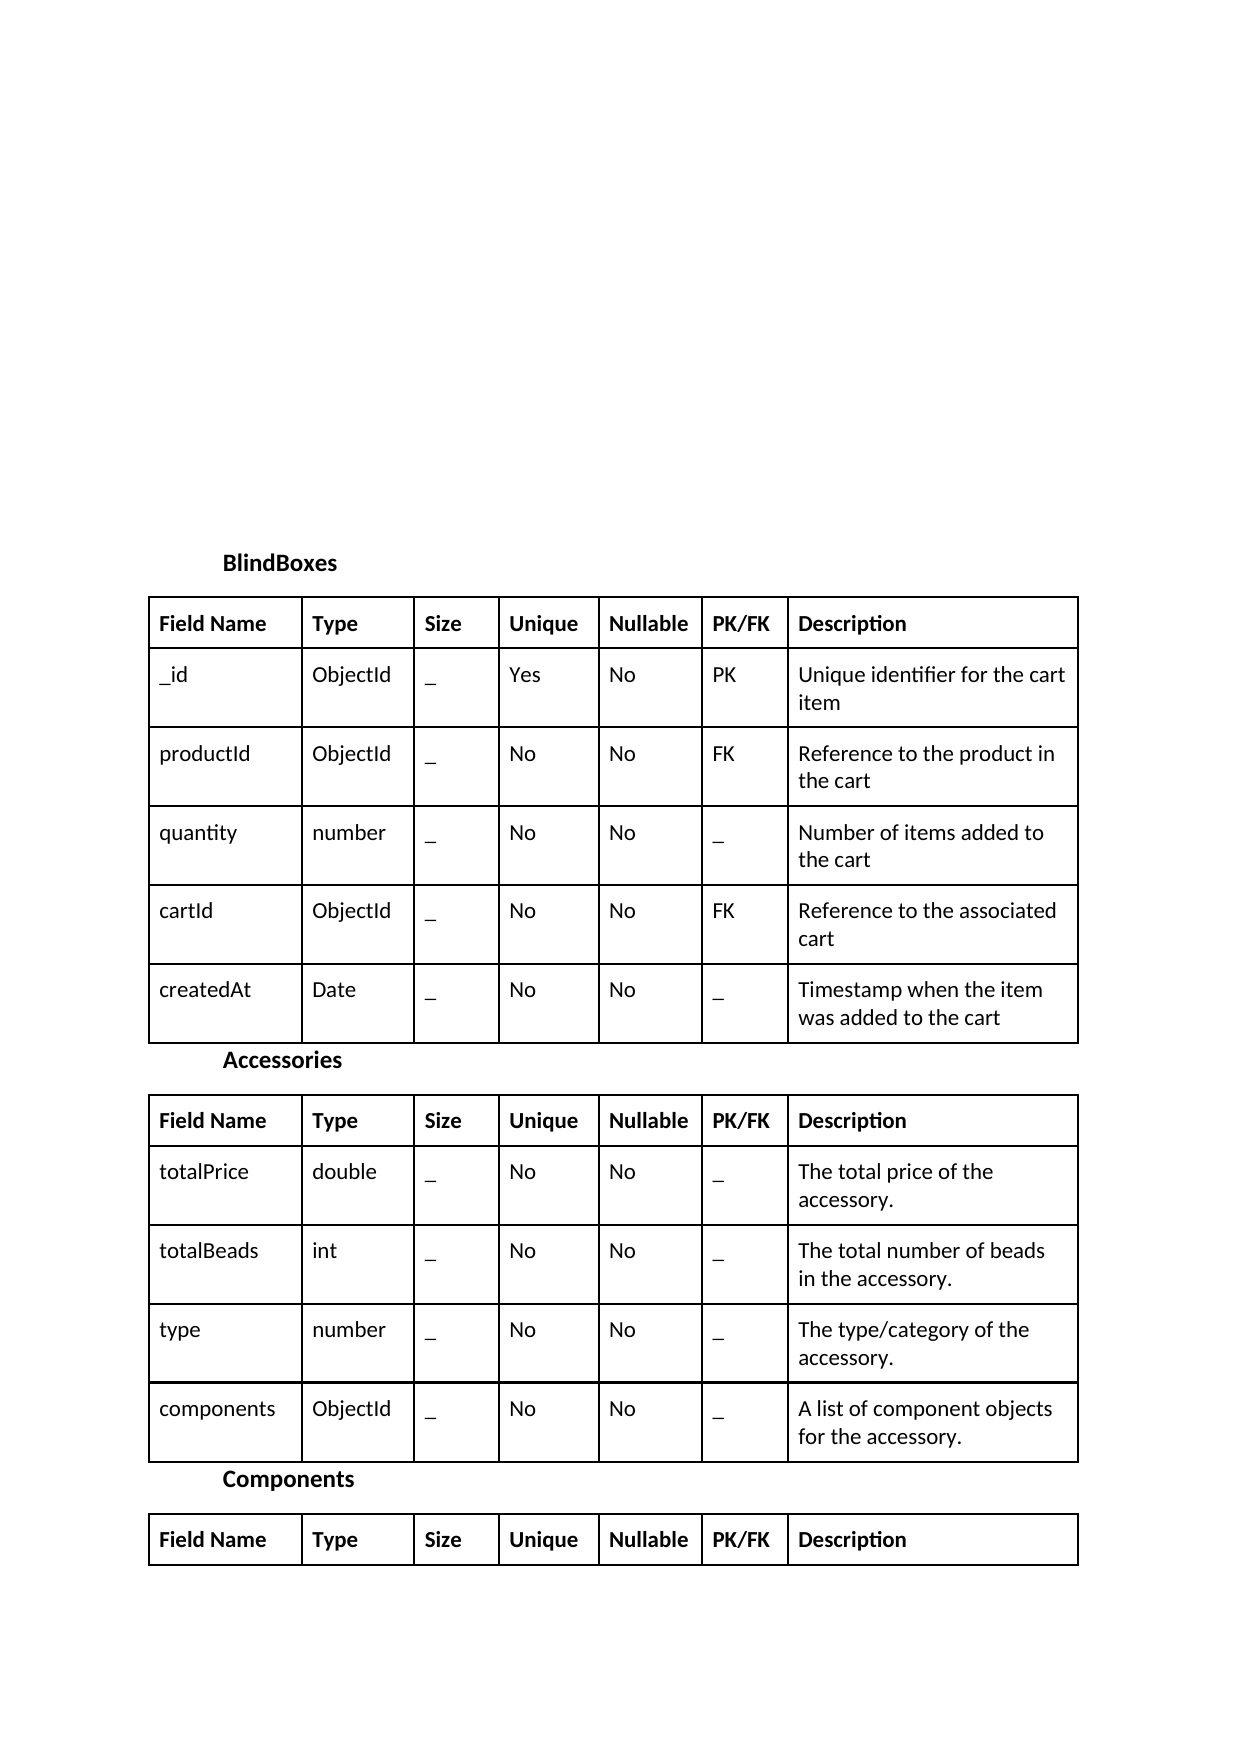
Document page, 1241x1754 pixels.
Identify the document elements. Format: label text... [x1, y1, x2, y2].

table_header Field Name [150, 1515, 301, 1563]
table_header Size [415, 1096, 498, 1144]
table_cell No [600, 1147, 701, 1223]
table_cell _id [150, 649, 301, 726]
table_cell The total price of the accessory. [789, 1147, 1077, 1223]
table_header PK/FK [703, 598, 787, 647]
table_cell FK [703, 728, 787, 805]
table_header Type [303, 1096, 413, 1144]
table_cell No [500, 807, 598, 884]
table_cell No [500, 1384, 598, 1461]
text Accessories [148, 1044, 1093, 1074]
table_cell ObjectId [303, 649, 413, 726]
table_cell The type/category of the accessory. [789, 1305, 1077, 1381]
table_header Description [789, 1515, 1077, 1563]
table_cell No [500, 1305, 598, 1381]
table_cell Reference to the product in the cart [789, 728, 1077, 805]
table_header Unique [500, 1096, 598, 1144]
table_cell ObjectId [303, 1384, 413, 1461]
table_cell _ [415, 1305, 498, 1381]
text Components [148, 1463, 1093, 1493]
table_cell createdAt [150, 965, 301, 1042]
table_cell Unique identifier for the cart item [789, 649, 1077, 726]
table_cell No [600, 649, 701, 726]
table_cell _ [703, 1305, 787, 1381]
table_header Nullable [600, 598, 701, 647]
table_cell Number of items added to the cart [789, 807, 1077, 884]
table_cell _ [415, 965, 498, 1042]
table_cell No [600, 807, 701, 884]
table_header Field Name [150, 598, 301, 647]
table_cell Yes [500, 649, 598, 726]
table_cell number [303, 1305, 413, 1381]
table_cell double [303, 1147, 413, 1223]
table_cell Timestamp when the item was added to the cart [789, 965, 1077, 1042]
table_cell cartId [150, 886, 301, 963]
table_header Description [789, 598, 1077, 647]
table_cell No [600, 965, 701, 1042]
table_cell _ [703, 807, 787, 884]
table_header Description [789, 1096, 1077, 1144]
table_header Size [415, 598, 498, 647]
table_cell _ [415, 649, 498, 726]
table_header Field Name [150, 1096, 301, 1144]
table_cell type [150, 1305, 301, 1381]
table_cell number [303, 807, 413, 884]
table_cell quantity [150, 807, 301, 884]
table_cell No [500, 965, 598, 1042]
table_header Type [303, 1515, 413, 1563]
table_cell productId [150, 728, 301, 805]
table_header Nullable [600, 1515, 701, 1563]
table_cell A list of component objects for the accessory. [789, 1384, 1077, 1461]
table_cell _ [703, 965, 787, 1042]
table_cell _ [415, 1226, 498, 1302]
table_cell No [500, 1226, 598, 1302]
table_header Unique [500, 598, 598, 647]
table_cell _ [415, 728, 498, 805]
table_cell _ [703, 1226, 787, 1302]
table_cell No [500, 886, 598, 963]
table_cell No [600, 886, 701, 963]
table_cell _ [415, 807, 498, 884]
table_cell _ [703, 1147, 787, 1223]
table_cell FK [703, 886, 787, 963]
table_header Unique [500, 1515, 598, 1563]
table_cell _ [703, 1384, 787, 1461]
table_cell components [150, 1384, 301, 1461]
table_cell No [500, 1147, 598, 1223]
table_cell No [600, 1226, 701, 1302]
table_cell _ [415, 1147, 498, 1223]
table_cell Date [303, 965, 413, 1042]
table_cell No [500, 728, 598, 805]
table_cell No [600, 1384, 701, 1461]
table_header PK/FK [703, 1096, 787, 1144]
table_header PK/FK [703, 1515, 787, 1563]
table_header Size [415, 1515, 498, 1563]
table_cell _ [415, 886, 498, 963]
table_cell ObjectId [303, 728, 413, 805]
table_cell _ [415, 1384, 498, 1461]
table_cell totalBeads [150, 1226, 301, 1302]
table_cell totalPrice [150, 1147, 301, 1223]
table_cell ObjectId [303, 886, 413, 963]
table_cell PK [703, 649, 787, 726]
table_cell Reference to the associated cart [789, 886, 1077, 963]
table_header Nullable [600, 1096, 701, 1144]
table_cell No [600, 1305, 701, 1381]
table_cell int [303, 1226, 413, 1302]
table_cell No [600, 728, 701, 805]
table_header Type [303, 598, 413, 647]
table_cell The total number of beads in the accessory. [789, 1226, 1077, 1302]
text BlindBoxes [148, 547, 1093, 577]
